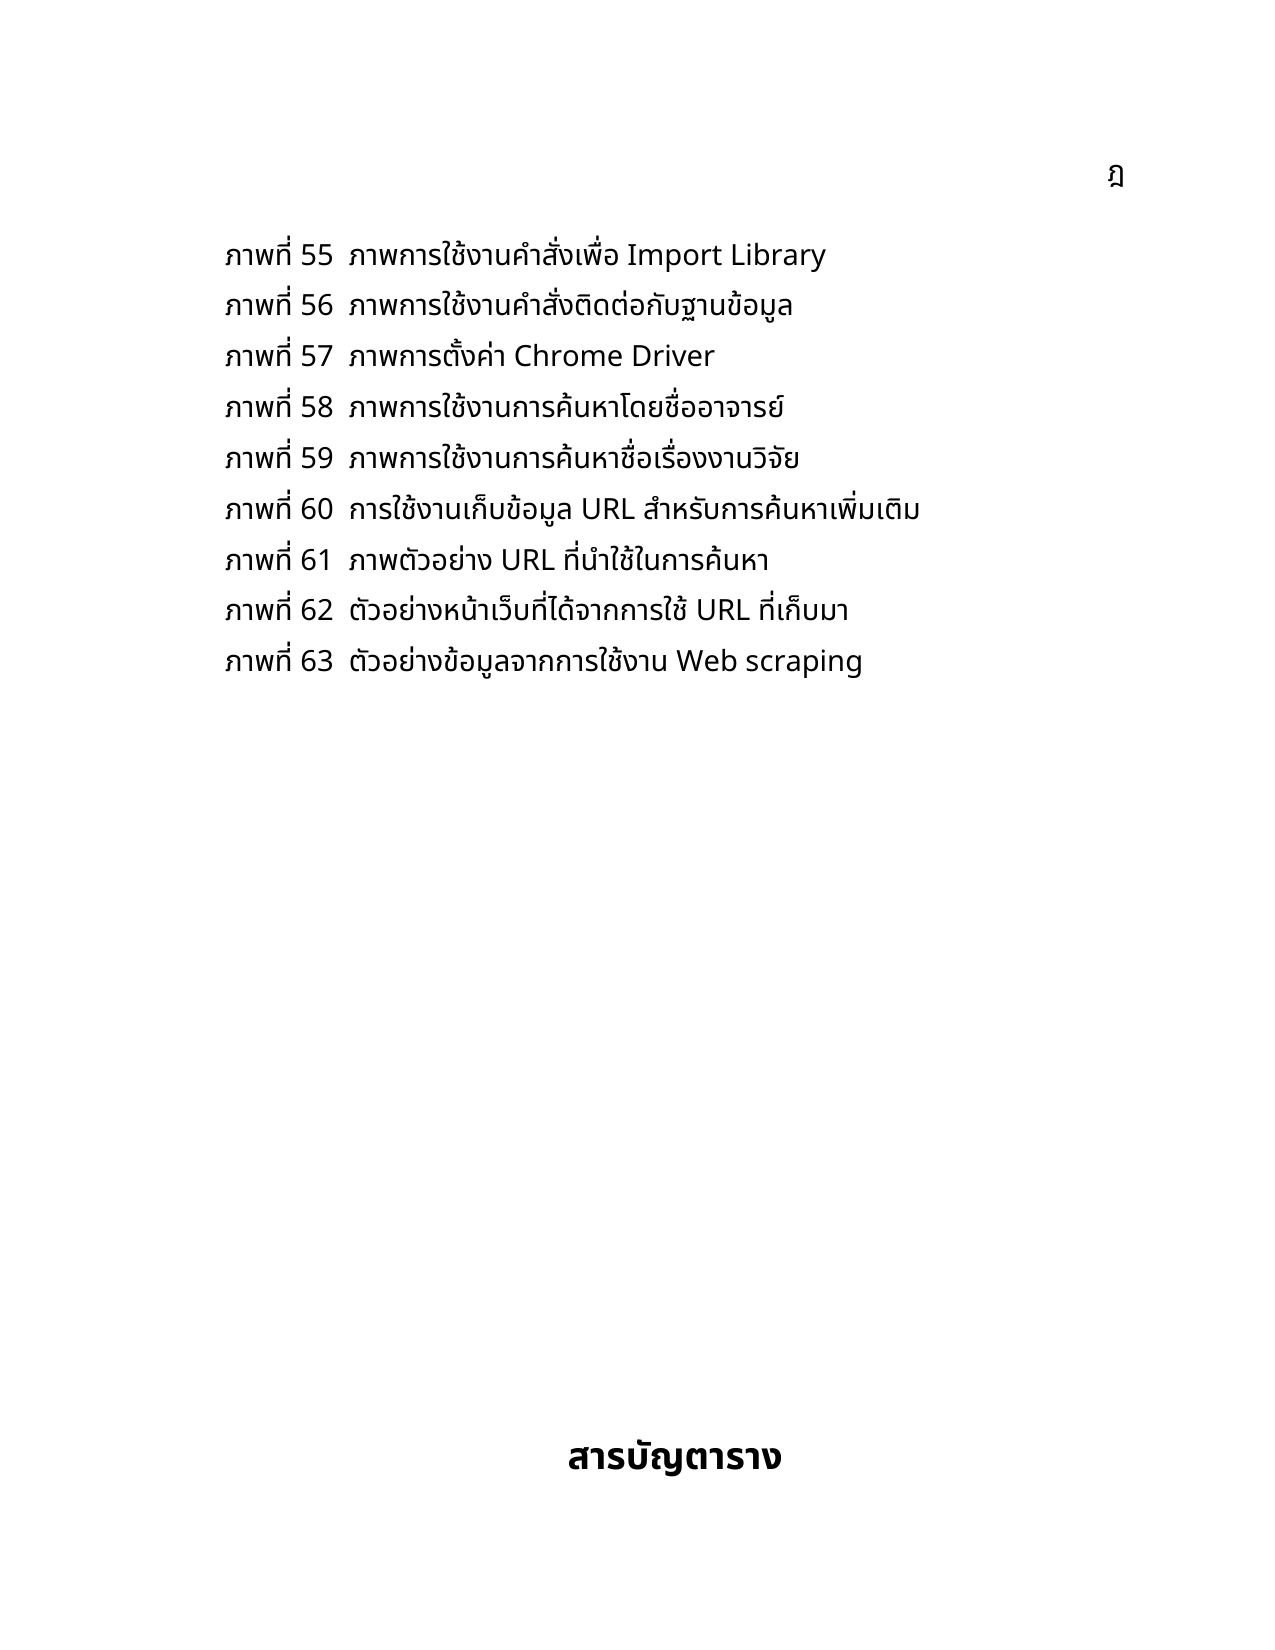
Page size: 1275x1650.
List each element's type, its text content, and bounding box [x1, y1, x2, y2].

text ภาพที่ 58 ภาพการใช้งานการค้นหาโดยชื่ออาจารย์ 93 [225, 386, 1125, 431]
text ภาพที่ 61 ภาพตัวอย่าง URL ที่นำใช้ในการค้นหา 95 [225, 539, 1125, 583]
text ภาพที่ 63 ตัวอย่างข้อมูลจากการใช้งาน Web scraping 96 [225, 640, 1125, 685]
text ภาพที่ 57 ภาพการตั้งค่า Chrome Driver 93 [225, 335, 1125, 380]
text ภาพที่ 62 ตัวอย่างหน้าเว็บที่ได้จากการใช้ URL ที่เก็บมา 95 [225, 589, 1125, 634]
text ภาพที่ 55 ภาพการใช้งานคำสั่งเพื่อ Import Library 92 [225, 234, 1125, 278]
text ภาพที่ 56 ภาพการใช้งานคำสั่งติดต่อกับฐานข้อมูล 92 [225, 284, 1125, 329]
text ภาพที่ 60 การใช้งานเก็บข้อมูล URL สำหรับการค้นหาเพิ่มเติม 94 [225, 488, 1125, 532]
text สารบัญตาราง [225, 1430, 1125, 1486]
text ภาพที่ 59 ภาพการใช้งานการค้นหาชื่อเรื่องงานวิจัย 94 [225, 437, 1125, 481]
